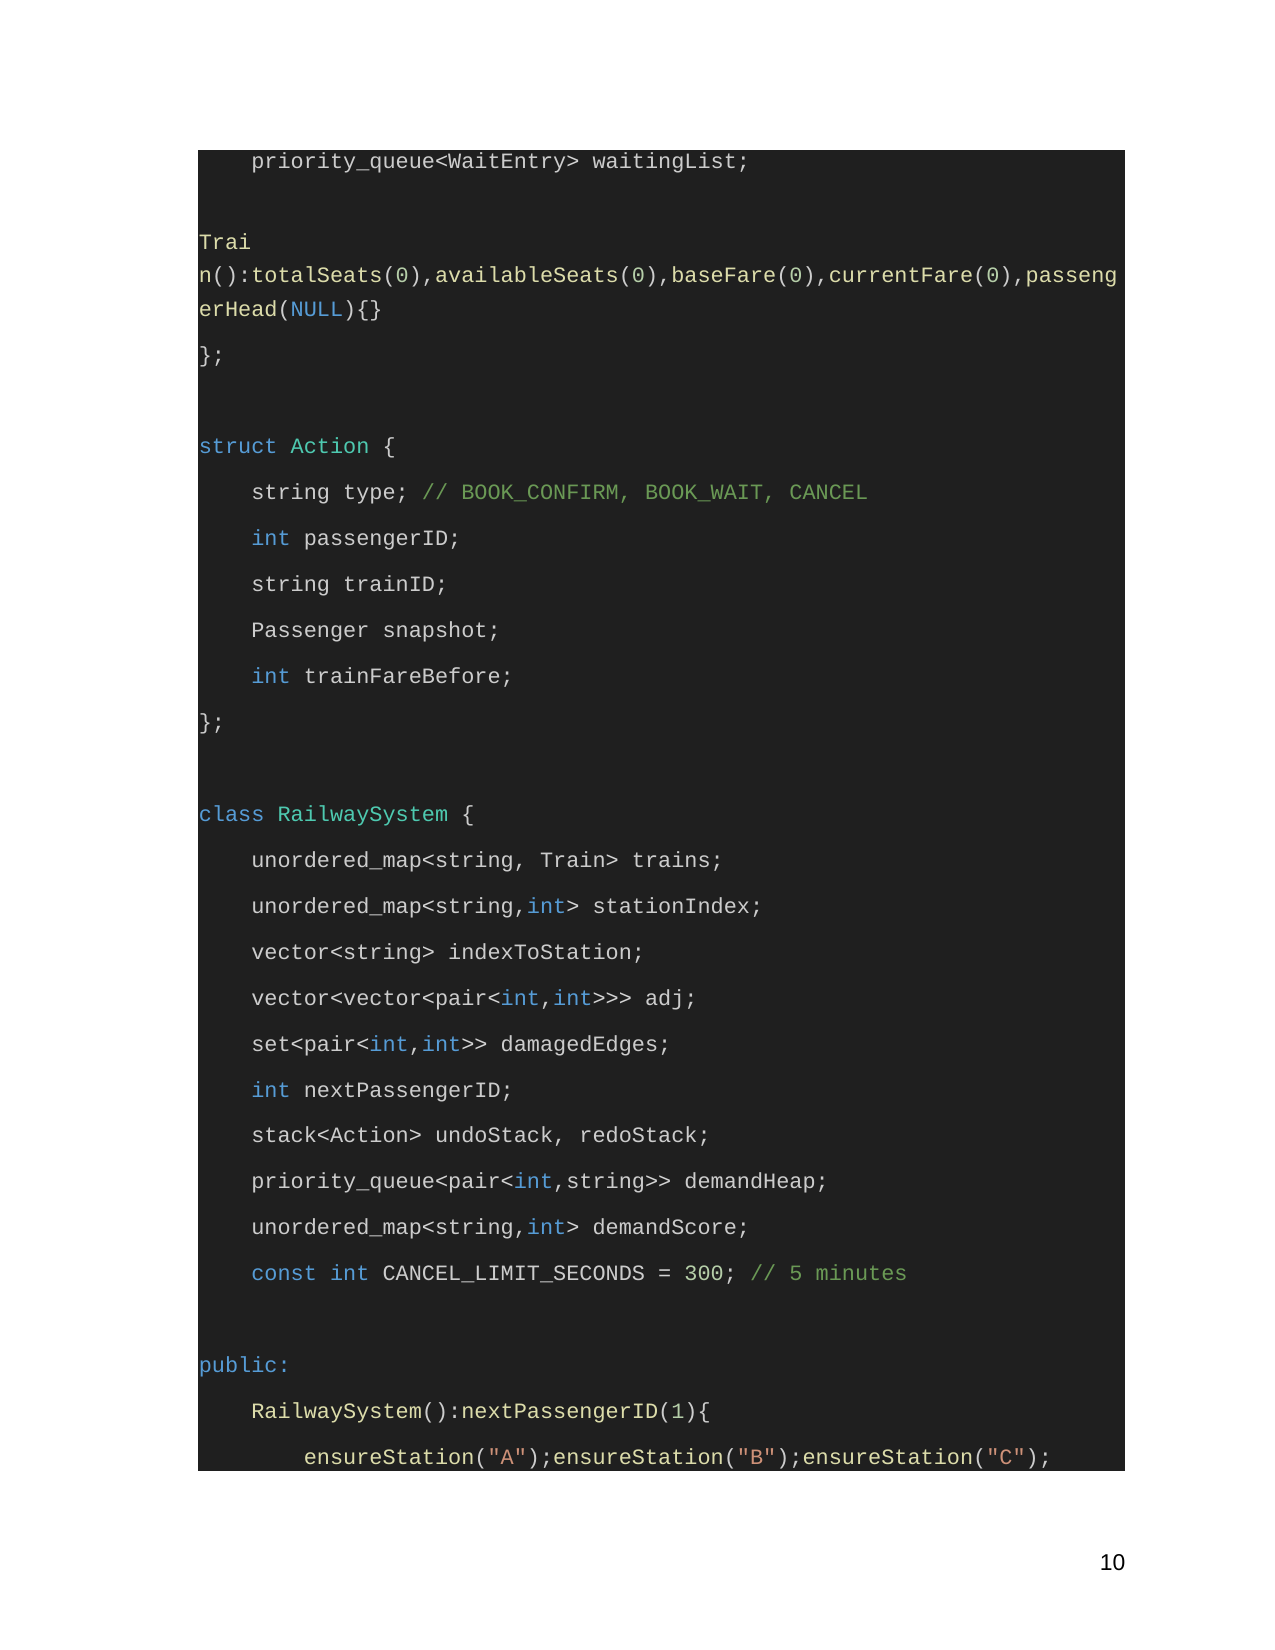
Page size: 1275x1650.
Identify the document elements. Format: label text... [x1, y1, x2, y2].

text vector<vector<pair<int,int>>> adj; [198, 987, 1125, 1012]
text }; [198, 344, 1125, 368]
text const int CANCEL_LIMIT_SECONDS = 300; // 5 minutes [198, 1262, 1125, 1287]
text }; [198, 711, 1125, 736]
text string type; // BOOK_CONFIRM, BOOK_WAIT, CANCEL [198, 482, 1125, 506]
text int passengerID; [198, 527, 1125, 552]
text vector<string> indexToStation; [198, 941, 1125, 966]
text set<pair<int,int>> damagedEdges; [198, 1033, 1125, 1058]
text class RailwaySystem { [198, 803, 1125, 828]
text int nextPassengerID; [198, 1079, 1125, 1103]
text Passenger snapshot; [198, 619, 1125, 644]
text unordered_map<string,int> demandScore; [198, 1217, 1125, 1241]
text int trainFareBefore; [198, 665, 1125, 690]
text stack<Action> undoStack, redoStack; [198, 1125, 1125, 1149]
text priority_queue<pair<int,string>> demandHeap; [198, 1171, 1125, 1195]
text ensureStation("A");ensureStation("B");ensureStation("C"); [198, 1446, 1125, 1471]
text unordered_map<string,int> stationIndex; [198, 895, 1125, 920]
text priority_queue<WaitEntry> waitingList; [198, 150, 1125, 175]
text unordered_map<string, Train> trains; [198, 849, 1125, 874]
text RailwaySystem():nextPassengerID(1){ [198, 1400, 1125, 1425]
text public: [198, 1354, 1125, 1379]
text Train():totalSeats(0),availableSeats(0),baseFare(0),currentFare(0),passengerHead(NULL){} [198, 196, 1125, 323]
text string trainID; [198, 573, 1125, 598]
text struct Action { [198, 436, 1125, 460]
